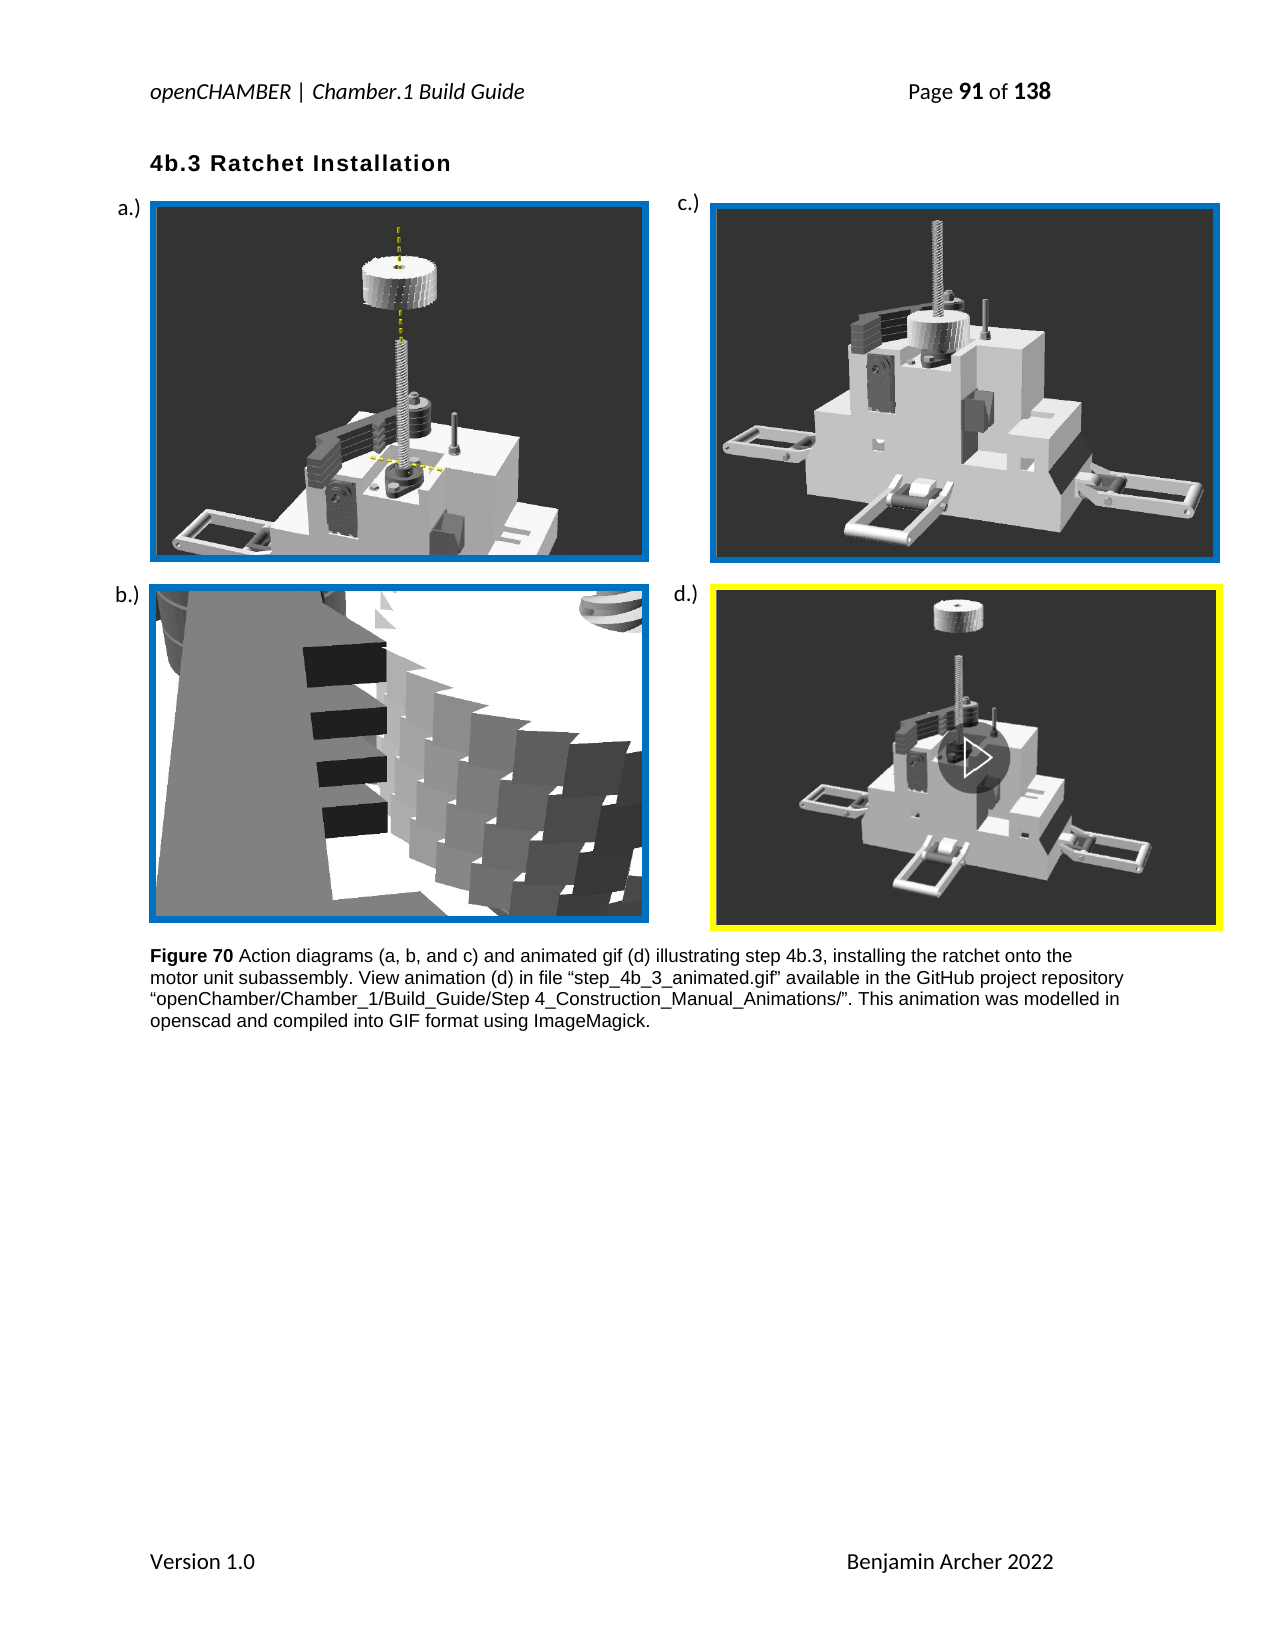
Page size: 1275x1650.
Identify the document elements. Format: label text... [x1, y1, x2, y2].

picture [156, 591, 642, 916]
picture [156, 207, 642, 555]
picture [716, 209, 1213, 557]
subtitle 4b.3 Ratchet Installation [150, 150, 1125, 176]
picture [716, 590, 1216, 925]
text Figure 70 Action diagrams (a, b, and c) and animated gif (d) illustrating step 4b.3, installing the ratchet onto the motor unit subassembly. View animation (d) in file “step_4b_3_animated.gif” available in the GitHub project repository “openChamber/Chamber_1/Build_Guide/Step 4_Construction_Manual_Animations/”. This animation was modelled in openscad and compiled into GIF format using ImageMagick. [150, 945, 1125, 1031]
